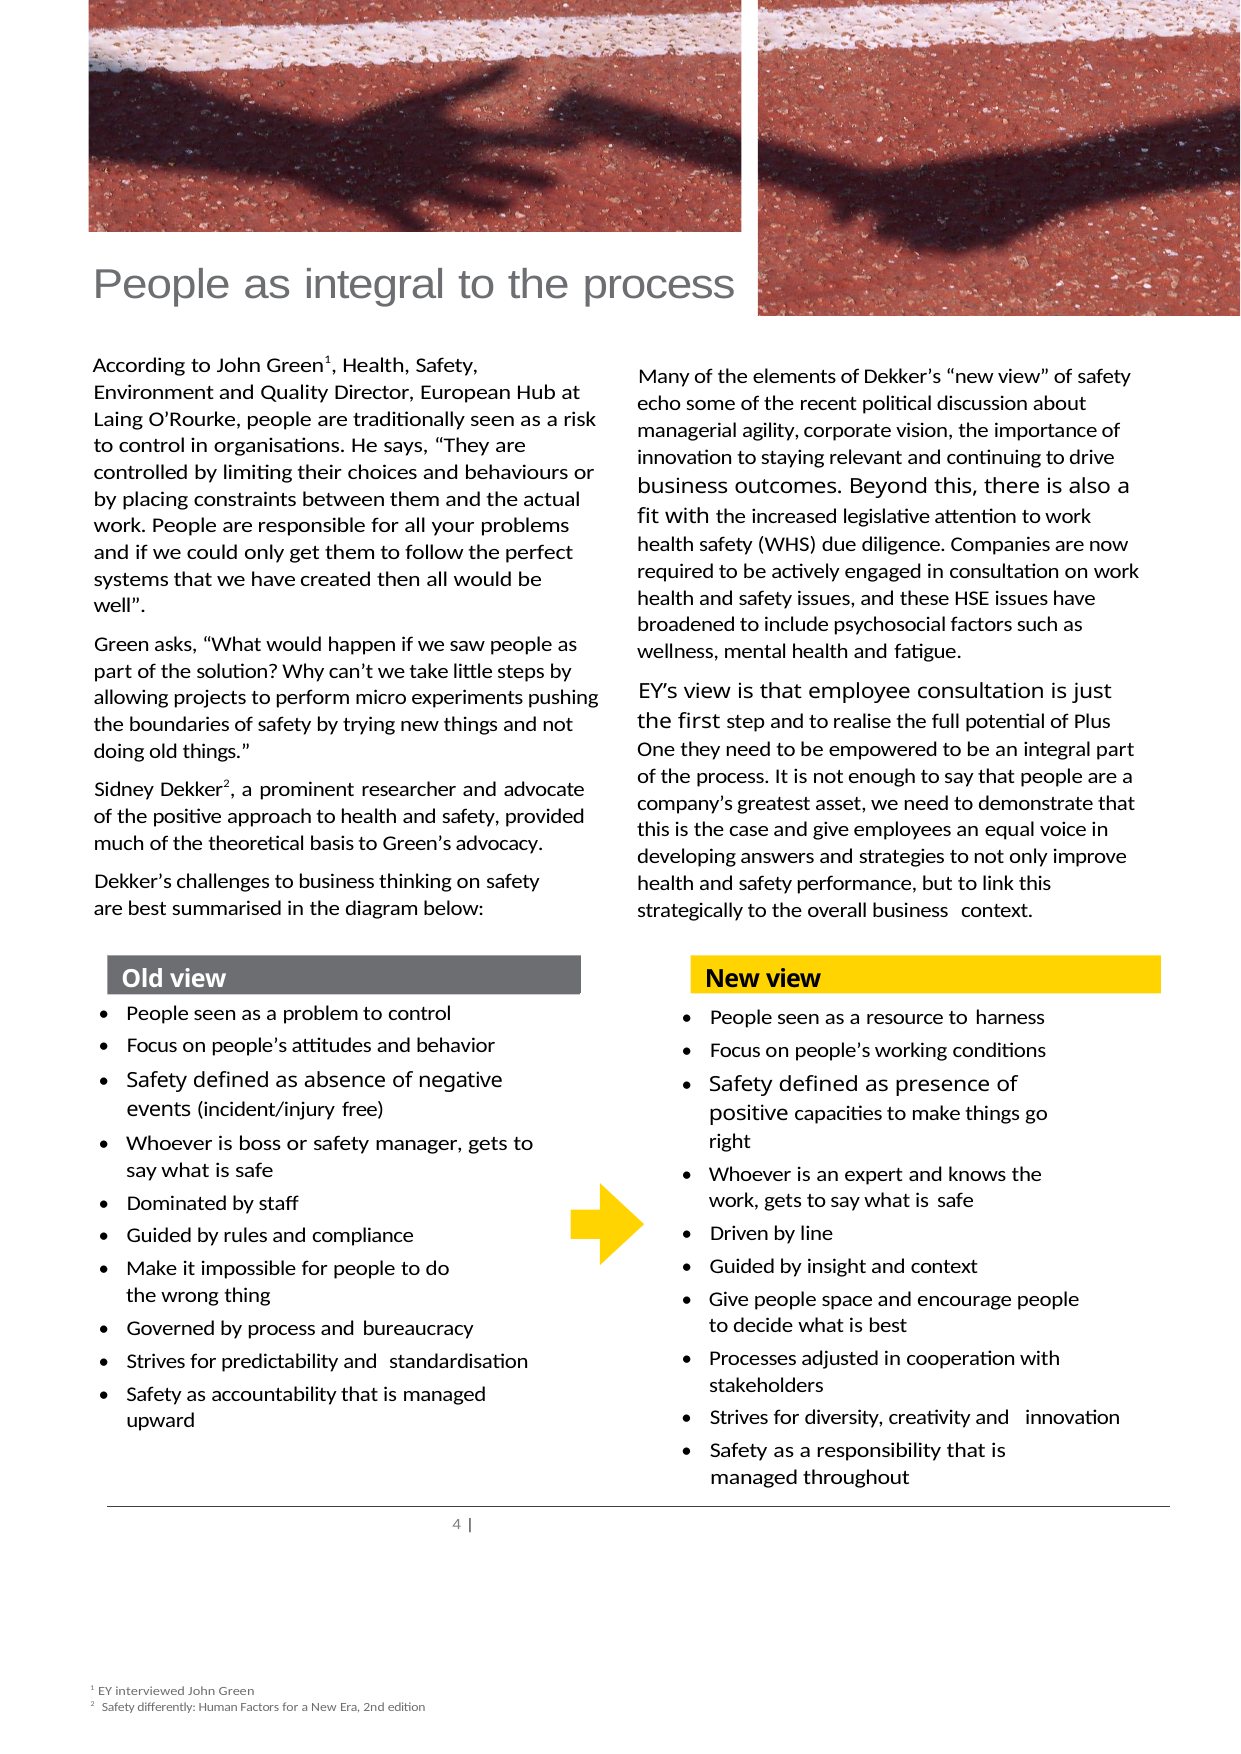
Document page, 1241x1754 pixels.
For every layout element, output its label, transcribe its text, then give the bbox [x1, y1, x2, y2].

picture [757, 0, 1241, 316]
list People seen as a resource to harness [681, 1004, 1240, 1029]
list Whoever is an expert and knows the work, gets to say what is safe [681, 1161, 1091, 1213]
list Guided by rules and compliance [98, 1223, 551, 1248]
text 1 EY interviewed John Green [90, 1683, 434, 1698]
list Make it impossible for people to do the wrong thing [98, 1256, 475, 1308]
list Strives for predictability and standardisation [98, 1348, 551, 1373]
list Dominated by staff [98, 1190, 551, 1215]
list Focus on people’s attitudes and behavior [98, 1033, 551, 1058]
list Safety as accountability that is managed upward [98, 1381, 492, 1433]
text Sidney Dekker2, a prominent researcher and advocate of the positive approach to health and safety, provided much of the theoretical basis to Green’s advocacy. [93, 777, 585, 855]
list Safety defined as absence of negative events (incident/injury free) [98, 1065, 533, 1123]
list Driven by line [681, 1220, 1240, 1246]
list Strives for diversity, creativity and innovation [681, 1404, 1240, 1430]
text Green asks, “What would happen if we saw people as part of the solution? Why can’t we take little steps by allowing projects to perform micro experiments pushing the boundaries of safety by trying new things and not doing old things.” [93, 631, 599, 763]
list Processes adjusted in cooperation with stakeholders [681, 1345, 1063, 1397]
picture [88, 0, 742, 232]
text According to John Green1, Health, Safety, Environment and Quality Director, European Hub at Laing O’Rourke, people are traditionally seen as a risk to control in organisations. He says, “They are controlled by limiting their choices and behaviours or by placing constraints between them and the actual work. People are responsible for all your problems and if we could only get them to follow the perfect systems that we have created then all would be well”. [92, 353, 599, 618]
text EY’s view is that employee consultation is just the first step and to realise the full potential of Plus One they need to be empowered to be an integral part of the process. It is not enough to say that people are a company’s greatest asset, we need to demonstrate that this is the case and give employees an equal voice in developing answers and strategies to not only improve health and safety performance, but to link this strategically to the overall business context. [637, 676, 1142, 923]
list Give people space and encourage people to decide what is best [681, 1286, 1102, 1338]
list Guided by insight and context [681, 1253, 1240, 1278]
text 4 | [452, 1514, 1240, 1534]
text 2 Safety differently: Human Factors for a New Era, 2nd edition [90, 1699, 434, 1715]
list People seen as a problem to control [98, 1000, 551, 1025]
list Governed by process and bureaucracy [98, 1315, 551, 1340]
text Dekker’s challenges to business thinking on safety are best summarised in the diagram below: [93, 868, 566, 921]
text Many of the elements of Dekker’s “new view” of safety echo some of the recent political discussion about managerial agility, corporate vision, the importance of innovation to staying relevant and continuing to drive business outcomes. Beyond this, there is also a fit with the increased legislative attention to work health safety (WHS) due diligence. Companies are now required to be actively engaged in consultation on work health and safety issues, and these HSE issues have broadened to include psychosocial factors such as wellness, mental health and fatigue. [637, 363, 1142, 664]
subtitle People as integral to the process [92, 259, 757, 307]
list Safety as a responsibility that is managed throughout [681, 1437, 1085, 1489]
list Safety defined as presence of positive capacities to make things go right [681, 1069, 1053, 1154]
list Whoever is boss or safety manager, gets to say what is safe [98, 1130, 551, 1182]
list Focus on people’s working conditions [681, 1037, 1240, 1062]
